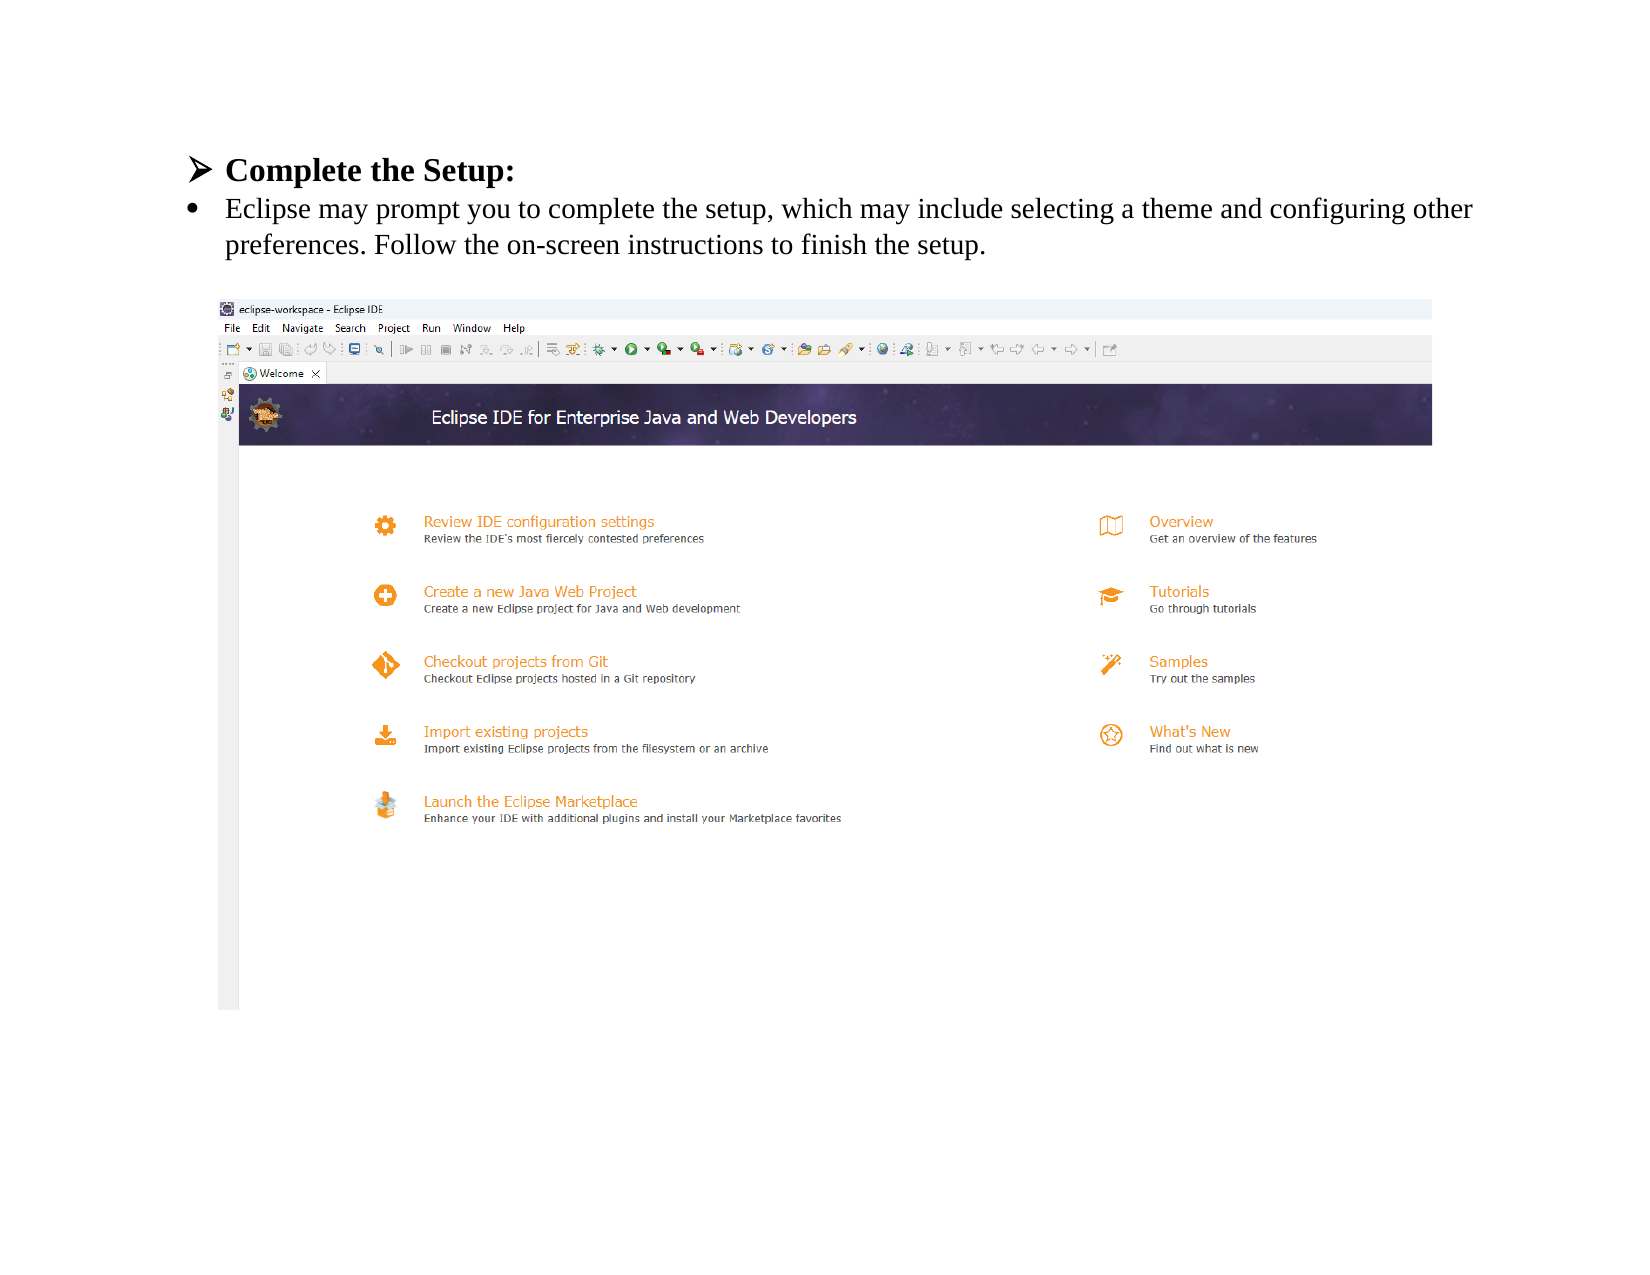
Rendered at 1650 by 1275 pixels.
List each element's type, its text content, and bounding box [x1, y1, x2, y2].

subtitle Complete the Setup: [187, 150, 1500, 188]
list Eclipse may prompt you to complete the setup, which may include selecting a theme and configuring other preferences. Follow the on-screen instructions to finish the setup. [187, 191, 1500, 261]
picture [218, 299, 1433, 1010]
